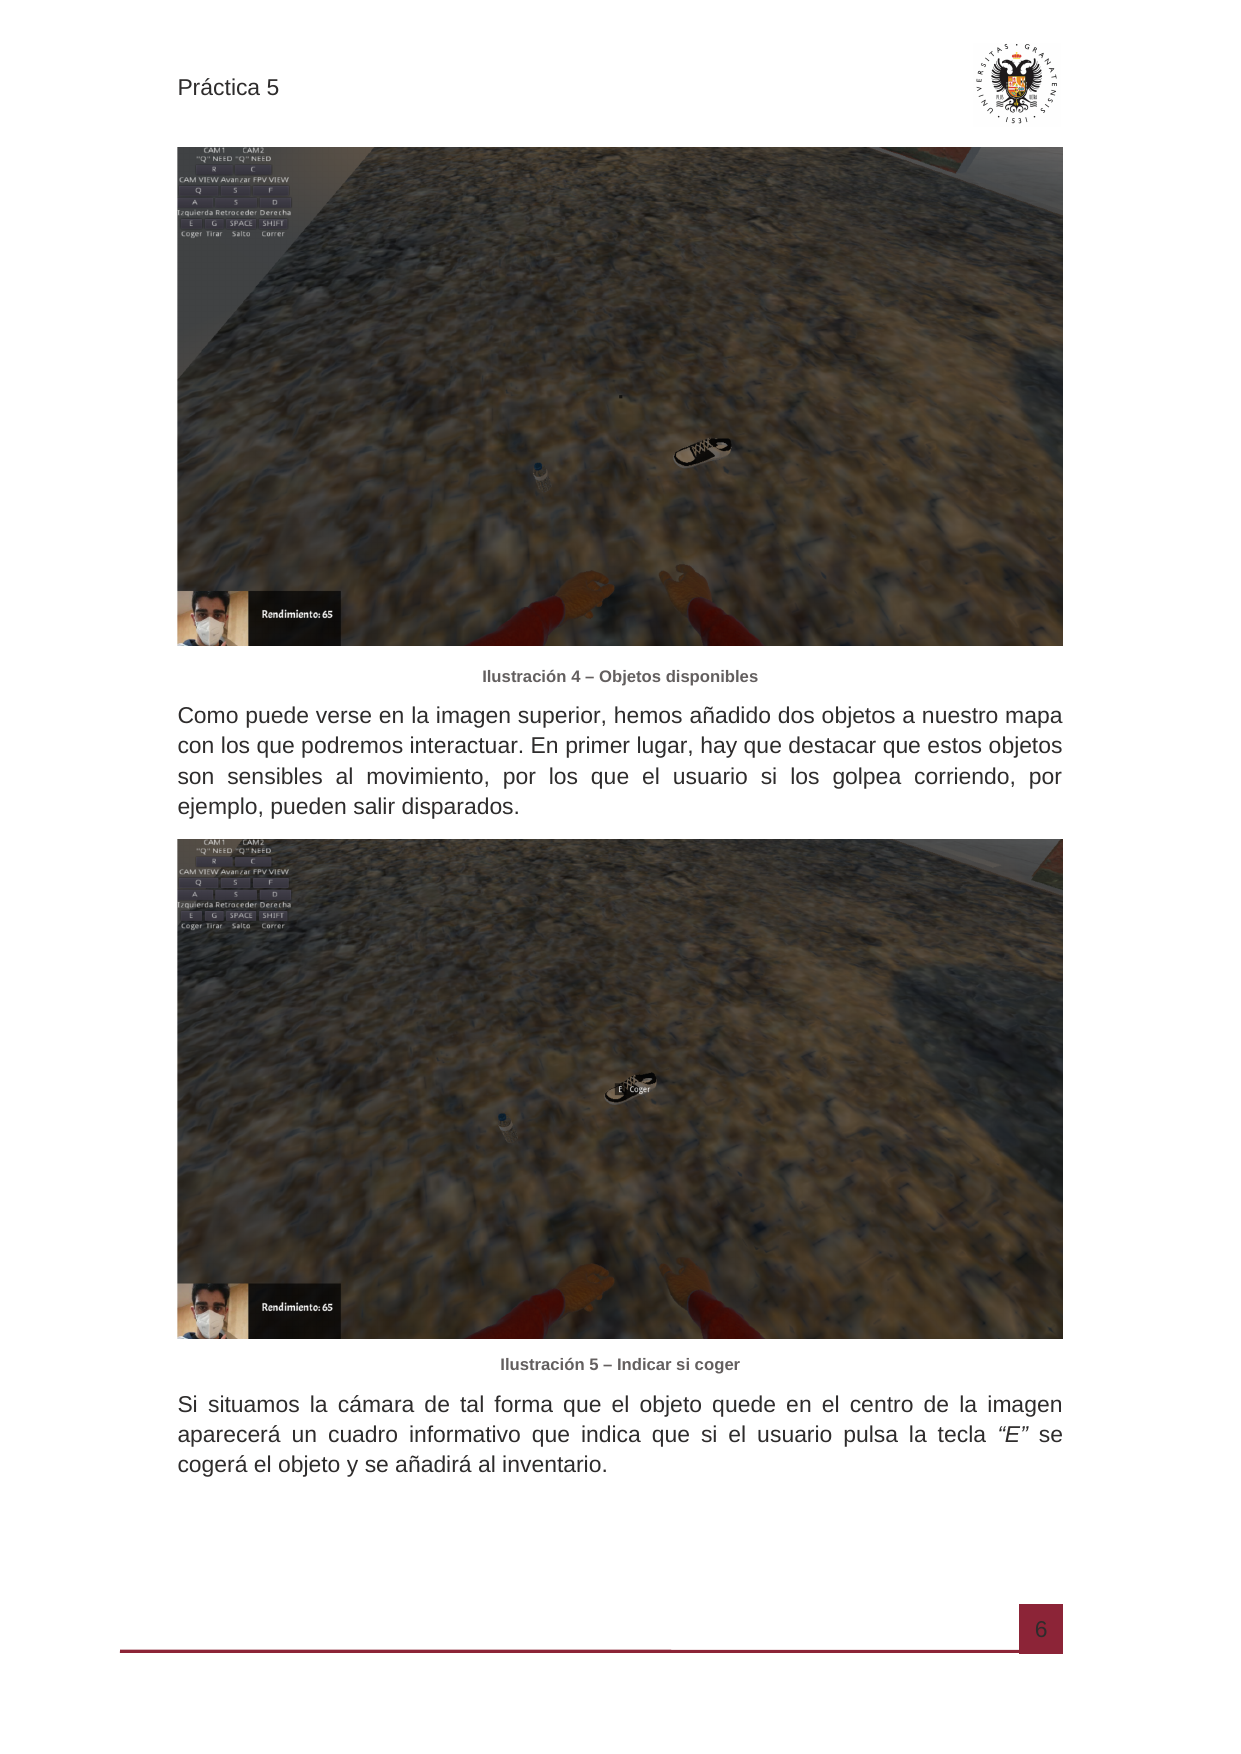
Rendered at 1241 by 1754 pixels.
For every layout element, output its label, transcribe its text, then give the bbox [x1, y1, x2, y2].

picture [177, 839, 1063, 1339]
text Si situamos la cámara de tal forma que el objeto quede en el centro de la imagen aparecerá un cuadro informativo que indica que si el usuario pulsa la tecla “E” se cogerá el objeto y se añadirá al inventario. [177, 1391, 1063, 1477]
picture [972, 43, 1061, 127]
text Como puede verse en la imagen superior, hemos añadido dos objetos a nuestro mapa con los que podremos interactuar. En primer lugar, hay que destacar que estos objetos son sensibles al movimiento, por los que el usuario si los golpea corriendo, por ejemplo, pueden salir disparados. [177, 702, 1063, 819]
picture [177, 147, 1063, 646]
